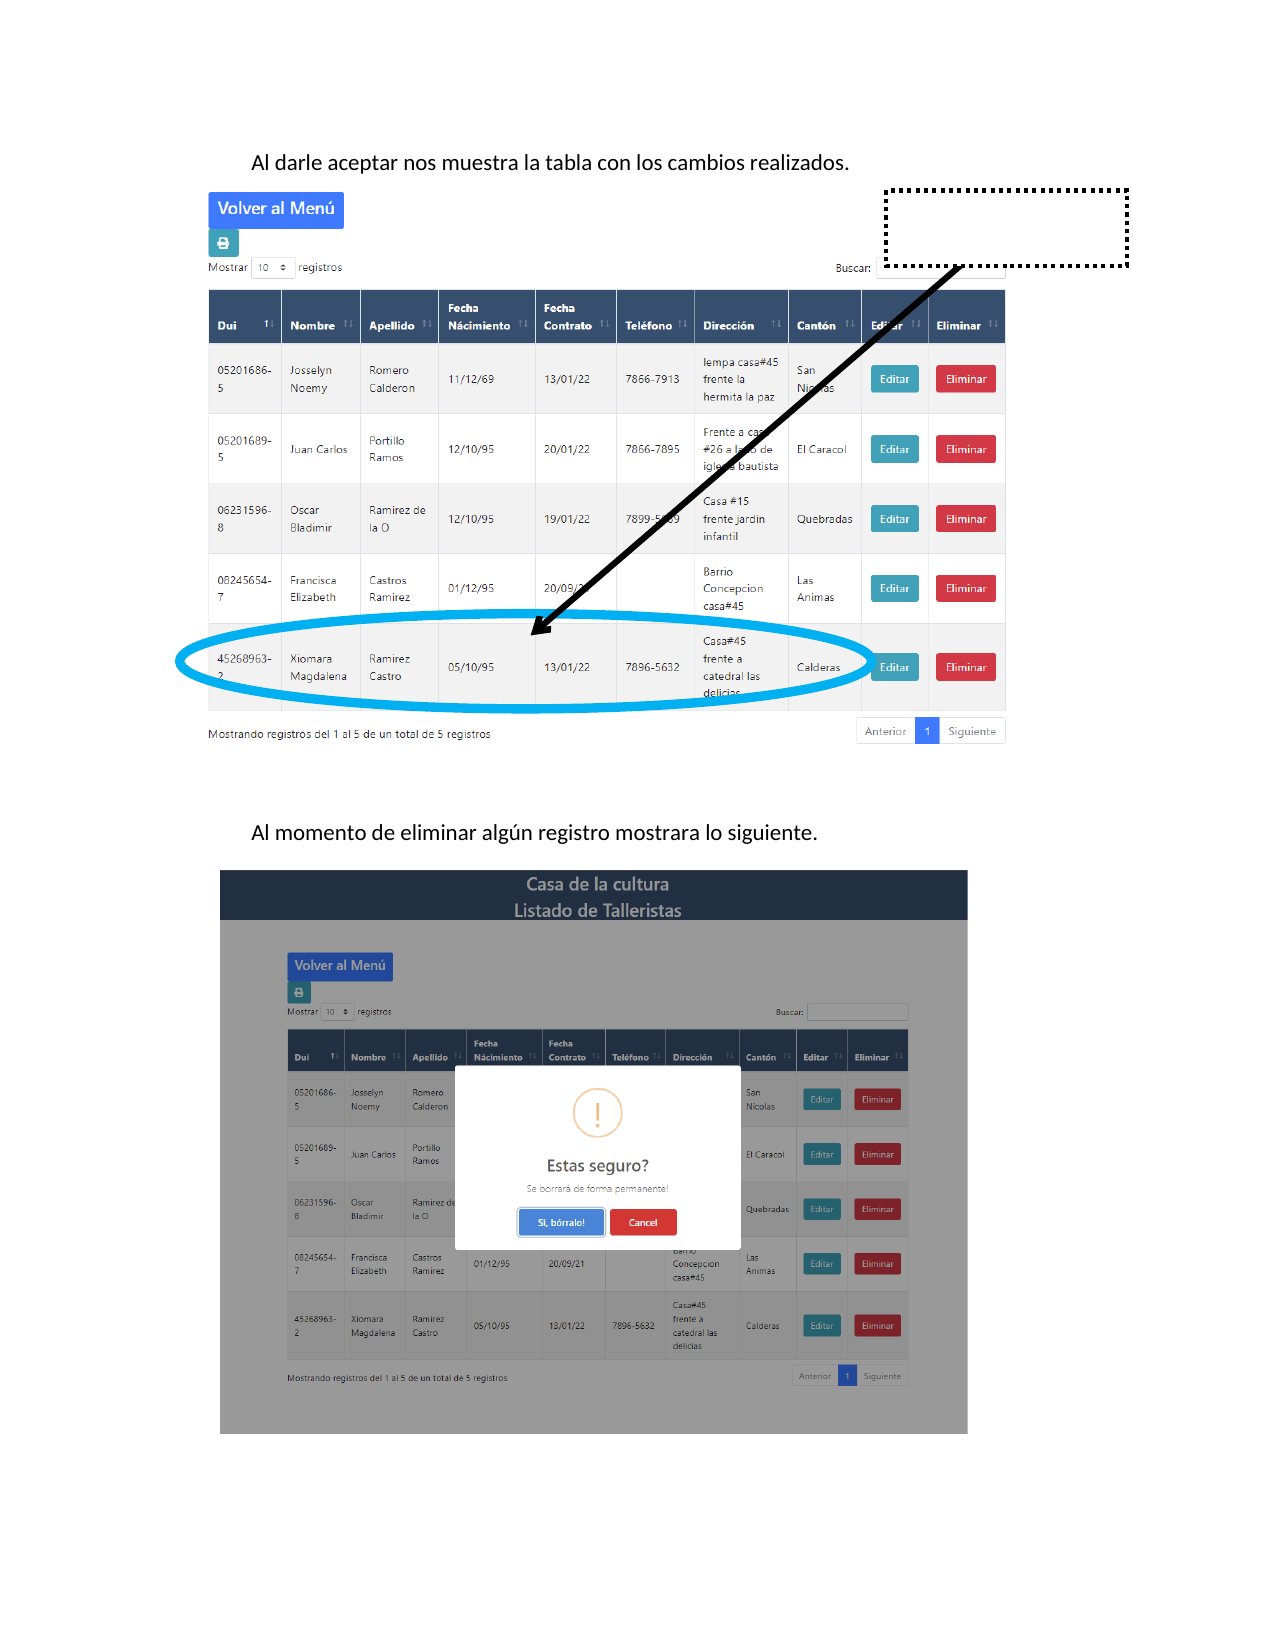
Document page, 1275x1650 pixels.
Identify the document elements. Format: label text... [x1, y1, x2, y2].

picture [177, 190, 953, 652]
picture [220, 870, 968, 1434]
picture [177, 266, 1015, 750]
picture [185, 619, 866, 703]
text Al darle aceptar nos muestra la tabla con los cambios realizados. [177, 148, 1098, 176]
text Al momento de eliminar algún registro mostrara lo siguiente. [177, 818, 1098, 846]
